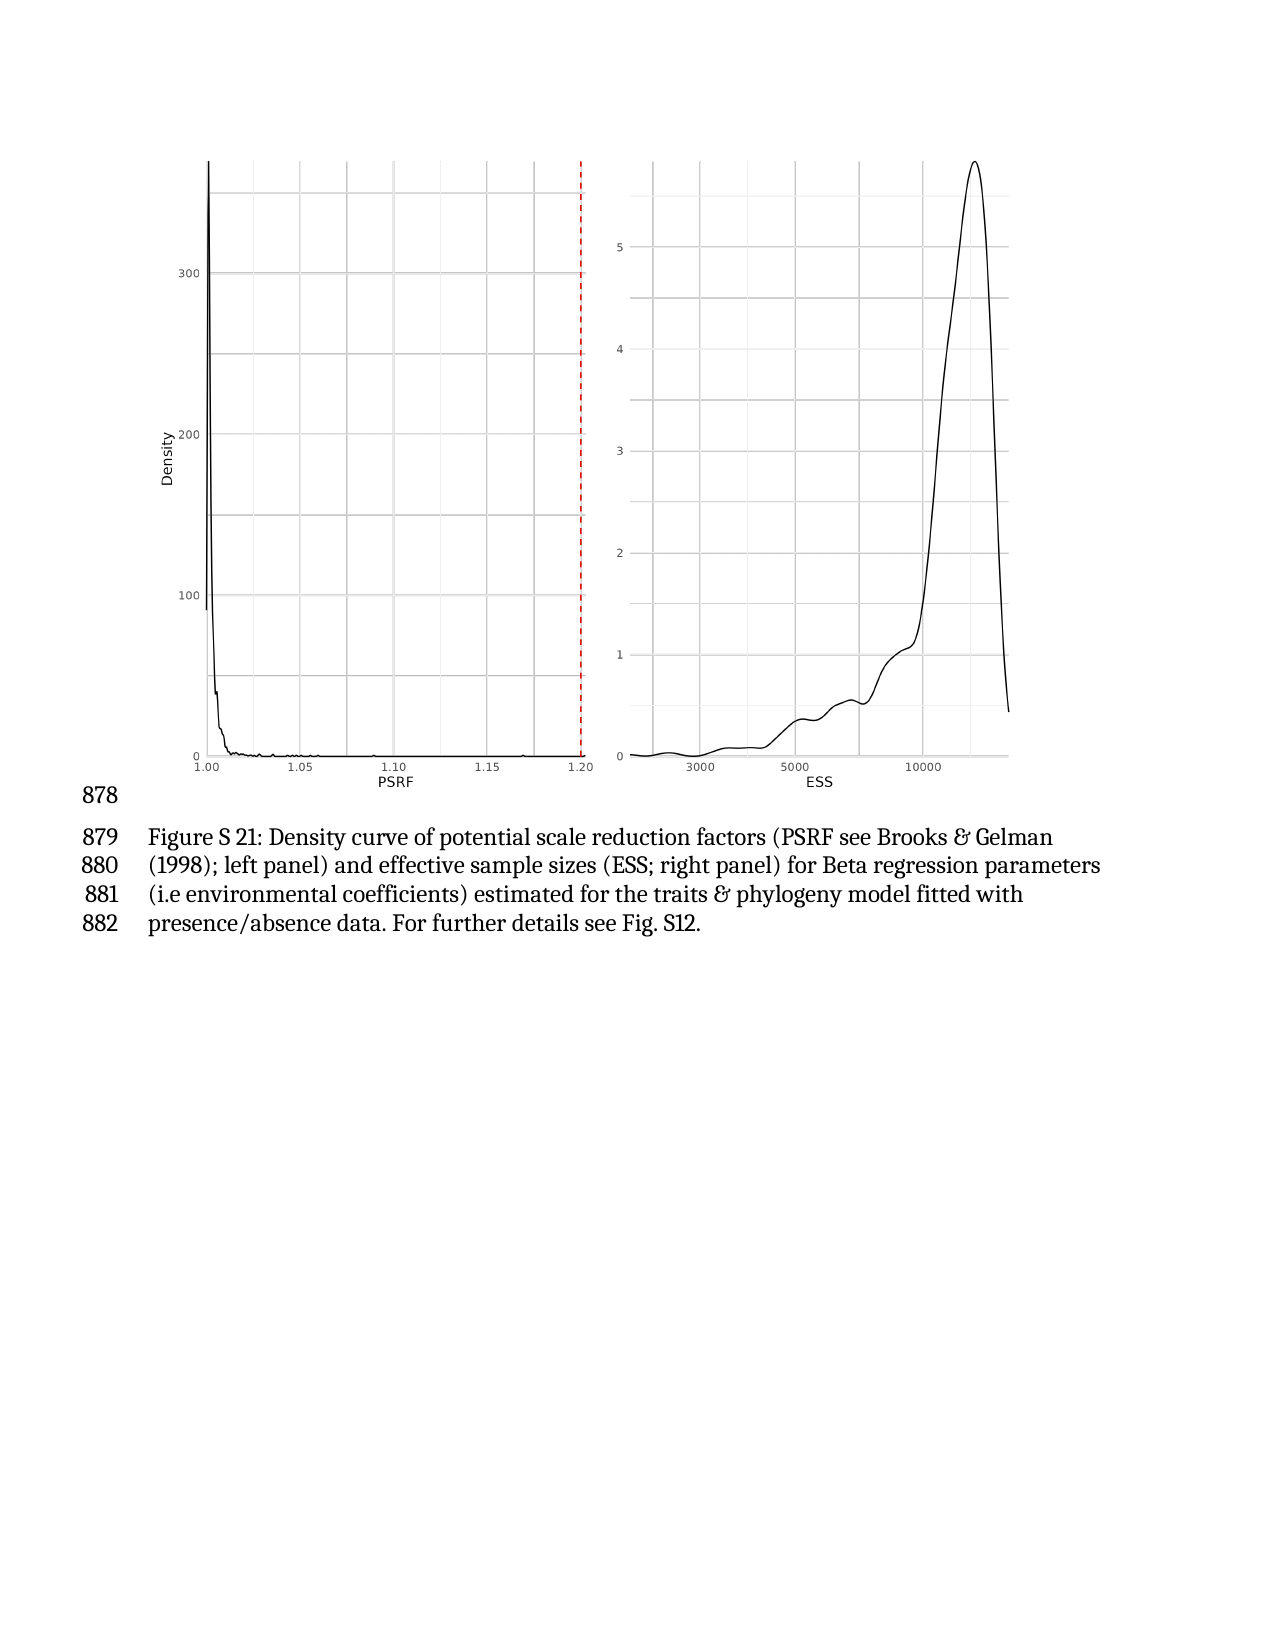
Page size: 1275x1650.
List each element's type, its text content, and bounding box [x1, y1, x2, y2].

picture [147, 147, 1023, 804]
text Figure S 21: Density curve of potential scale reduction factors (PSRF see Brooks & Gelman (1998); left panel) and effective sample sizes (ESS; right panel) for Beta regression parameters (i.e environmental coefficients) estimated for the traits & phylogeny model fitted with presence/absence data. For further details see Fig. S12. [148, 822, 1127, 937]
